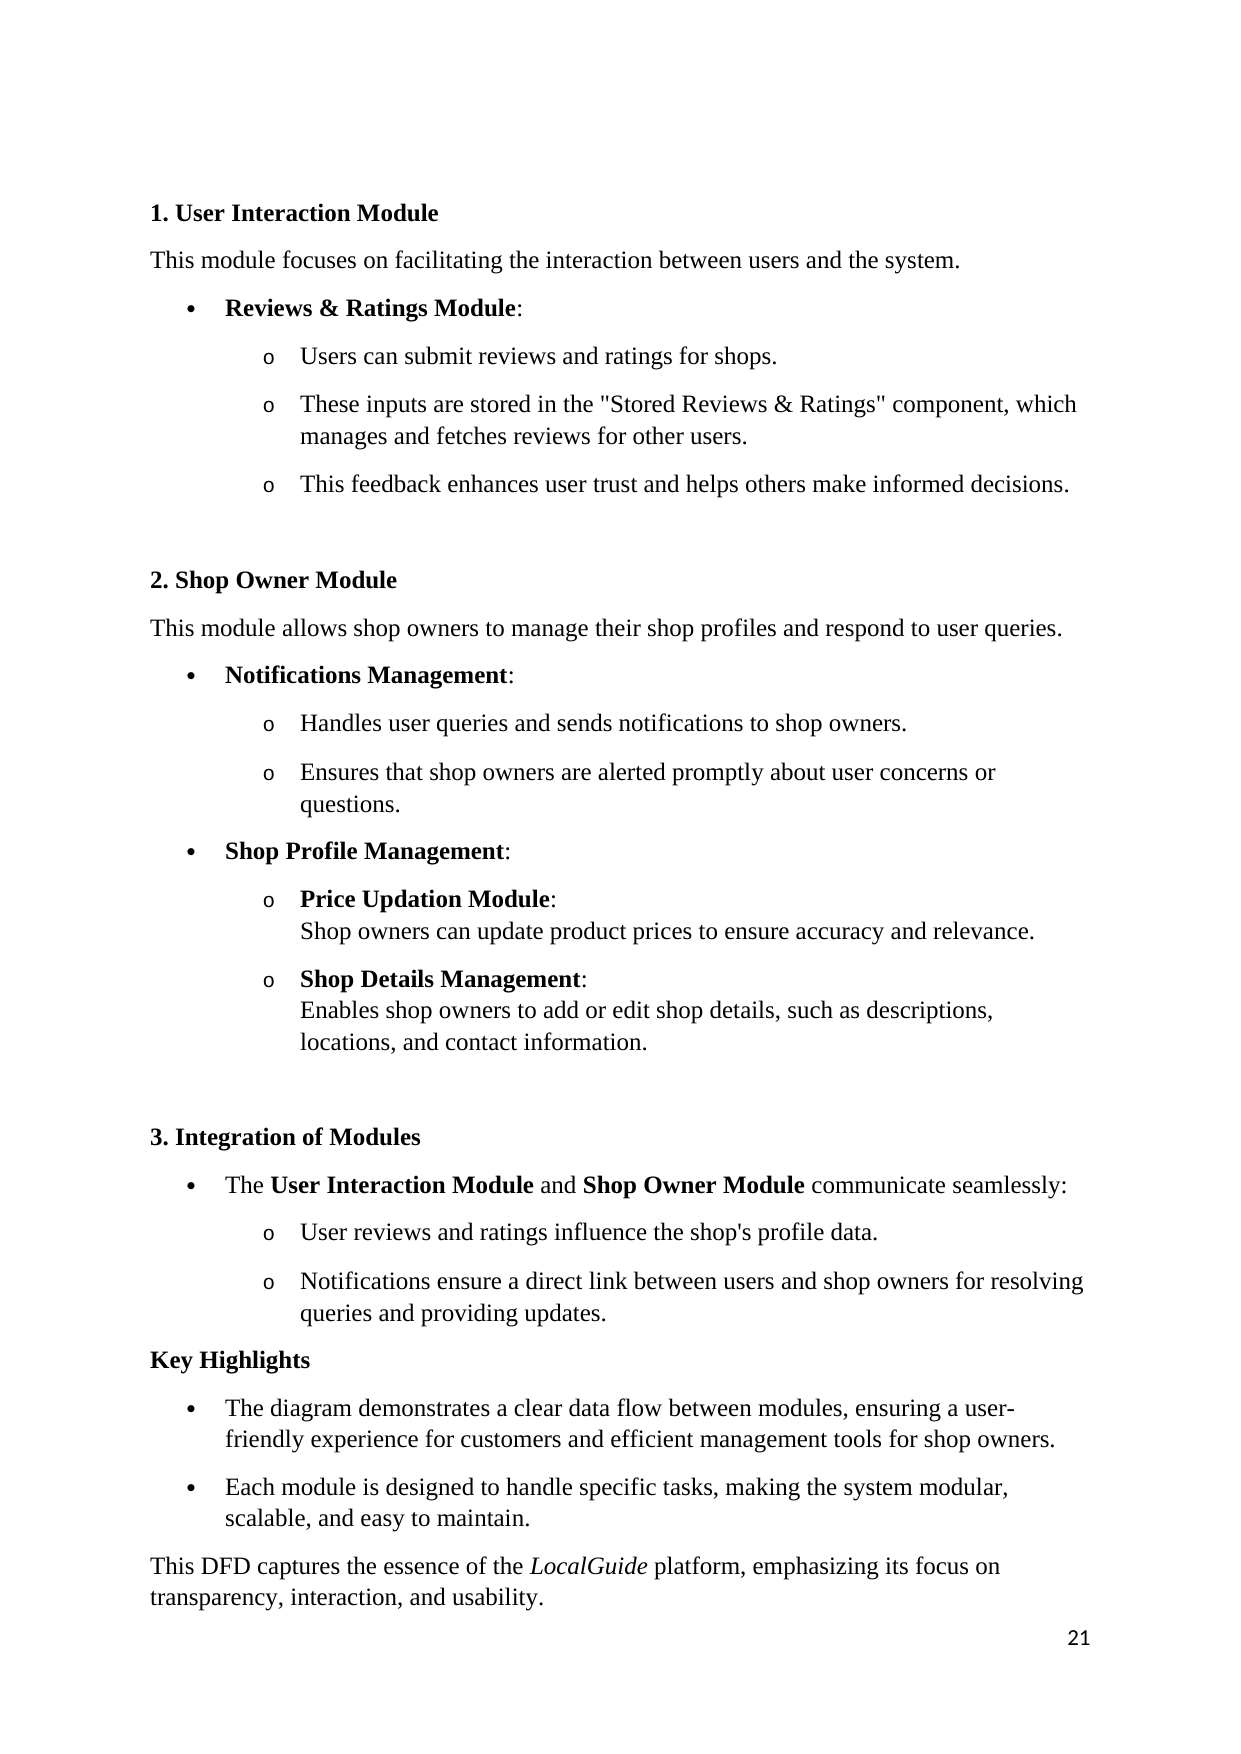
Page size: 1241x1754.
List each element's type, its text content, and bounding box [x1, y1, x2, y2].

list User reviews and ratings influence the shop's profile data. [262, 1217, 1090, 1247]
text This module focuses on facilitating the interaction between users and the system. [150, 245, 1090, 274]
text This DFD captures the essence of the LocalGuide platform, emphasizing its focus on transparency, interaction, and usability. [150, 1551, 1090, 1611]
list The diagram demonstrates a clear data flow between modules, ensuring a user-friendly experience for customers and efficient management tools for shop owners. [187, 1393, 1090, 1453]
text Key Highlights [150, 1346, 1090, 1374]
list These inputs are stored in the "Stored Reviews & Ratings" component, which manages and fetches reviews for other users. [262, 389, 1090, 450]
text 2. Shop Owner Module [150, 565, 1090, 594]
list Ensures that shop owners are alerted promptly about user concerns or questions. [262, 757, 1090, 817]
list The User Interaction Module and Shop Owner Module communicate seamlessly: [187, 1170, 1090, 1198]
list Shop Profile Management: [187, 836, 1090, 865]
list Price Updation Module: Shop owners can update product prices to ensure accuracy and relevance. [262, 884, 1090, 945]
list Notifications ensure a direct link between users and shop owners for resolving queries and providing updates. [262, 1266, 1090, 1327]
list Each module is designed to handle specific tasks, making the system modular, scalable, and easy to maintain. [187, 1472, 1090, 1532]
list Shop Details Management: Enables shop owners to add or edit shop details, such as descriptions, locations, and contact information. [262, 964, 1090, 1055]
list Reviews & Ratings Module: [187, 293, 1090, 322]
text 1. User Interaction Module [150, 198, 1090, 226]
list Users can submit reviews and ratings for shops. [262, 341, 1090, 370]
list This feedback enhances user trust and helps others make informed decisions. [262, 469, 1090, 498]
list Notifications Management: [187, 661, 1090, 689]
text This module allows shop owners to manage their shop profiles and respond to user queries. [150, 613, 1090, 642]
text 3. Integration of Modules [150, 1122, 1090, 1151]
list Handles user queries and sends notifications to shop owners. [262, 708, 1090, 738]
